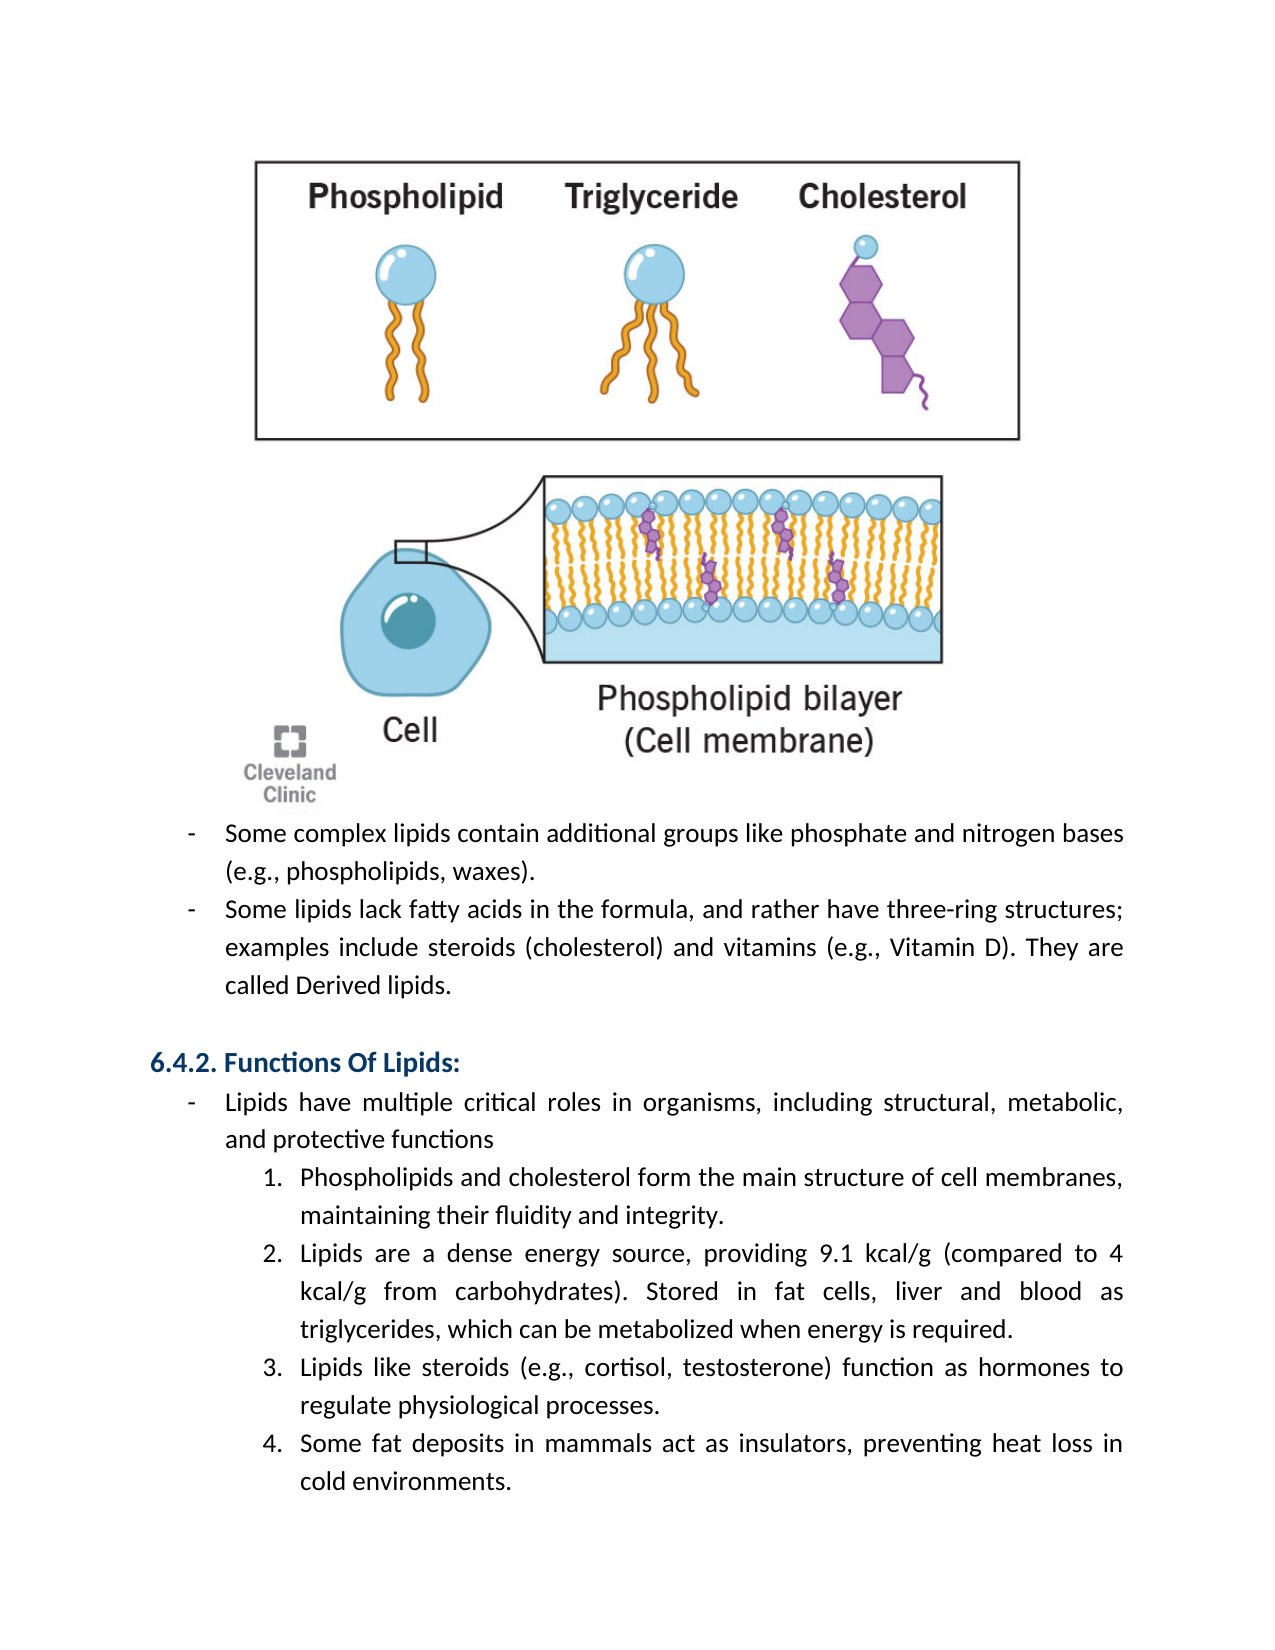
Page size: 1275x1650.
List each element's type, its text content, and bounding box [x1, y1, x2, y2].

list Some complex lipids contain additional groups like phosphate and nitrogen bases (e.g., phospholipids, waxes). [187, 816, 1125, 887]
list Lipids like steroids (e.g., cortisol, testosterone) function as hormones to regulate physiological processes. [262, 1350, 1125, 1421]
list Some fat deposits in mammals act as insulators, preventing heat loss in cold environments. [262, 1426, 1125, 1497]
list Some lipids lack fatty acids in the formula, and rather have three-ring structures; examples include steroids (cholesterol) and vitamins (e.g., Vitamin D). They are called Derived lipids. [187, 892, 1125, 1001]
list Phospholipids and cholesterol form the main structure of cell membranes, maintaining their fluidity and integrity. [262, 1161, 1125, 1232]
list Lipids are a dense energy source, providing 9.1 kcal/g (compared to 4 kcal/g from carbohydrates). Stored in fat cells, liver and blood as triglycerides, which can be metabolized when energy is required. [262, 1236, 1125, 1345]
list Lipids have multiple critical roles in organisms, including structural, metabolic, and protective functions [187, 1085, 1125, 1156]
picture [215, 150, 1061, 813]
text 6.4.2. Functions Of Lipids: [150, 1044, 1125, 1079]
